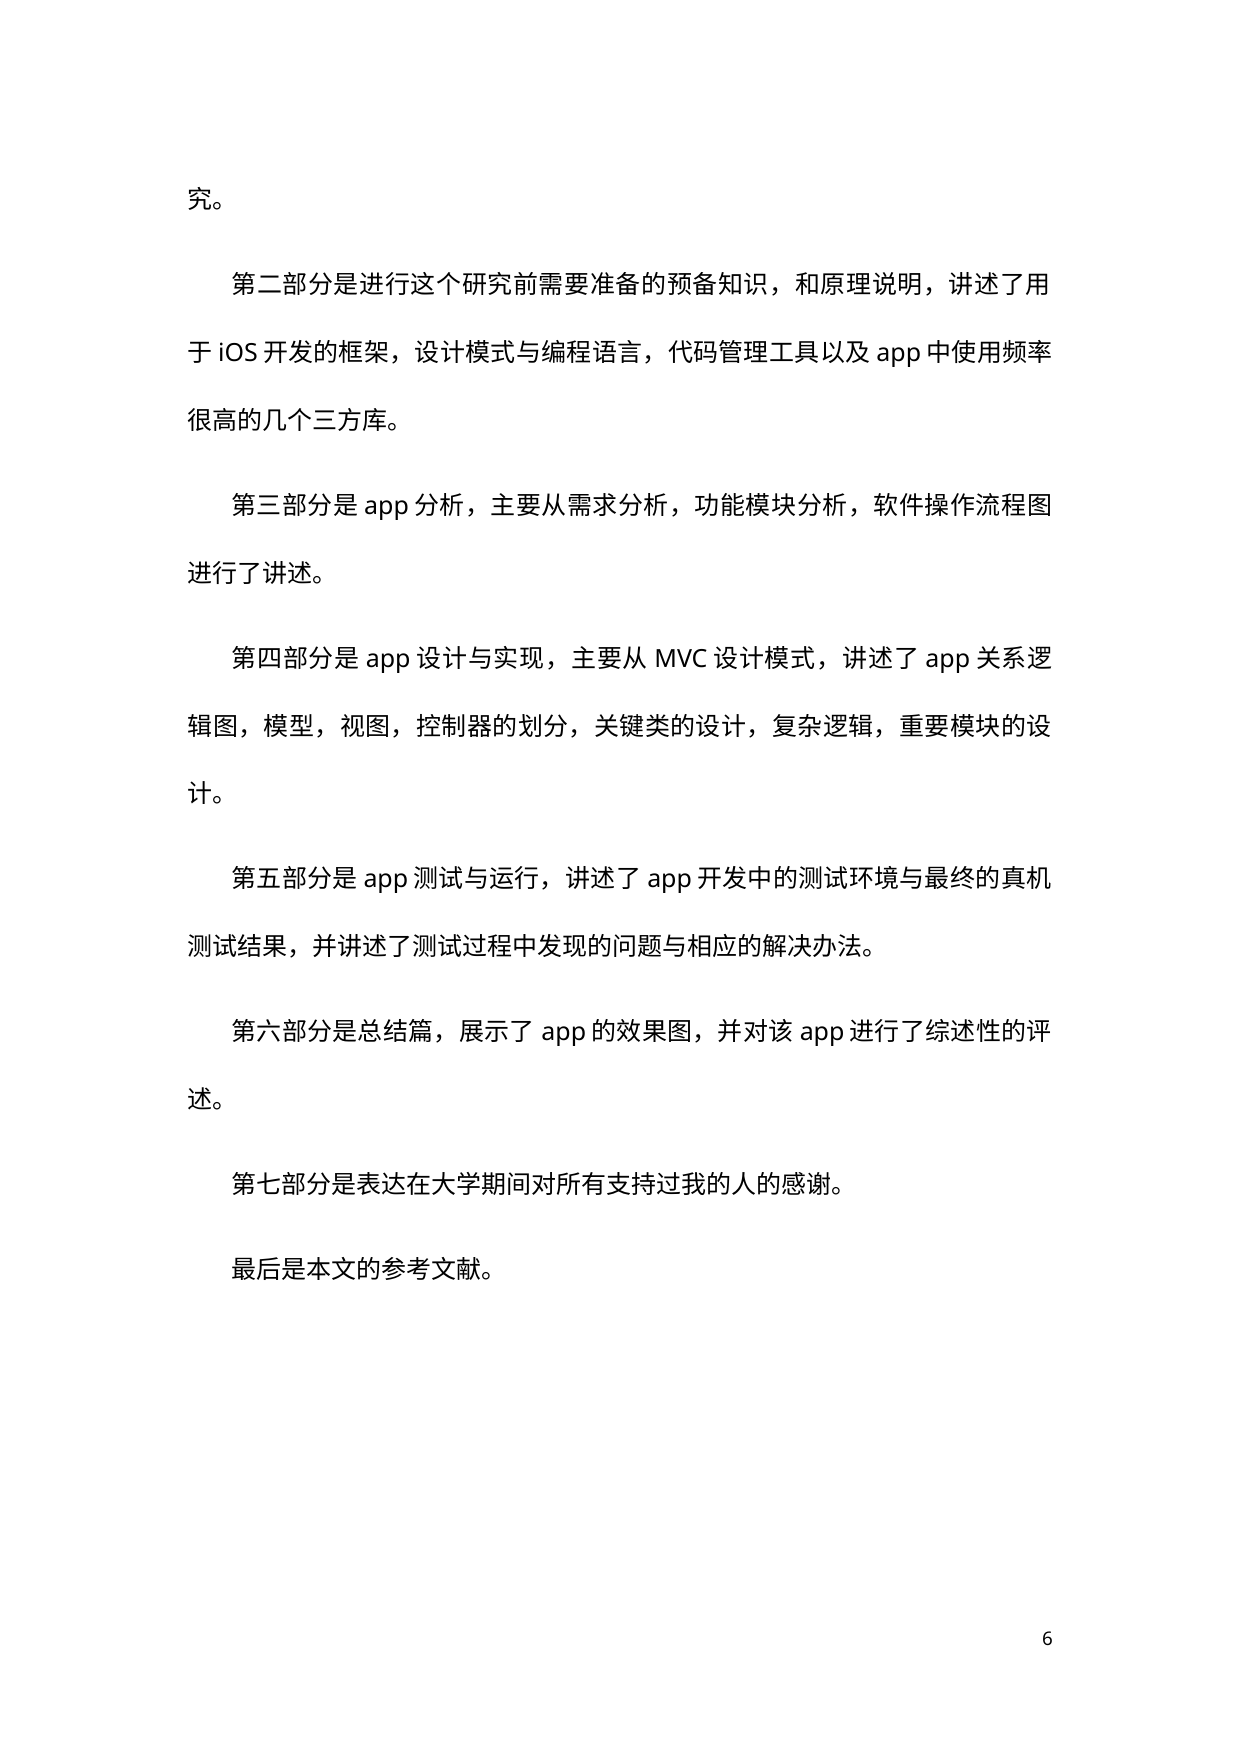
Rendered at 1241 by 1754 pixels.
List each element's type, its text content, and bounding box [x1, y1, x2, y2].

text 最后是本文的参考文献。 [187, 1233, 1053, 1301]
text 第五部分是app测试与运行，讲述了app开发中的测试环境与最终的真机测试结果，并讲述了测试过程中发现的问题与相应的解决办法。 [187, 843, 1053, 979]
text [187, 164, 1053, 232]
text 第六部分是总结篇，展示了app的效果图，并对该app进行了综述性的评述。 [187, 996, 1053, 1132]
text 第七部分是表达在大学期间对所有支持过我的人的感谢。 [187, 1149, 1053, 1217]
text 第二部分是进行这个研究前需要准备的预备知识，和原理说明，讲述了用于iOS开发的框架，设计模式与编程语言，代码管理工具以及app中使用频率很高的几个三方库。 [187, 249, 1053, 452]
text 第四部分是app设计与实现，主要从MVC设计模式，讲述了app关系逻辑图，模型，视图，控制器的划分，关键类的设计，复杂逻辑，重要模块的设计。 [187, 622, 1053, 826]
text 第三部分是app分析，主要从需求分析，功能模块分析，软件操作流程图进行了讲述。 [187, 469, 1053, 605]
